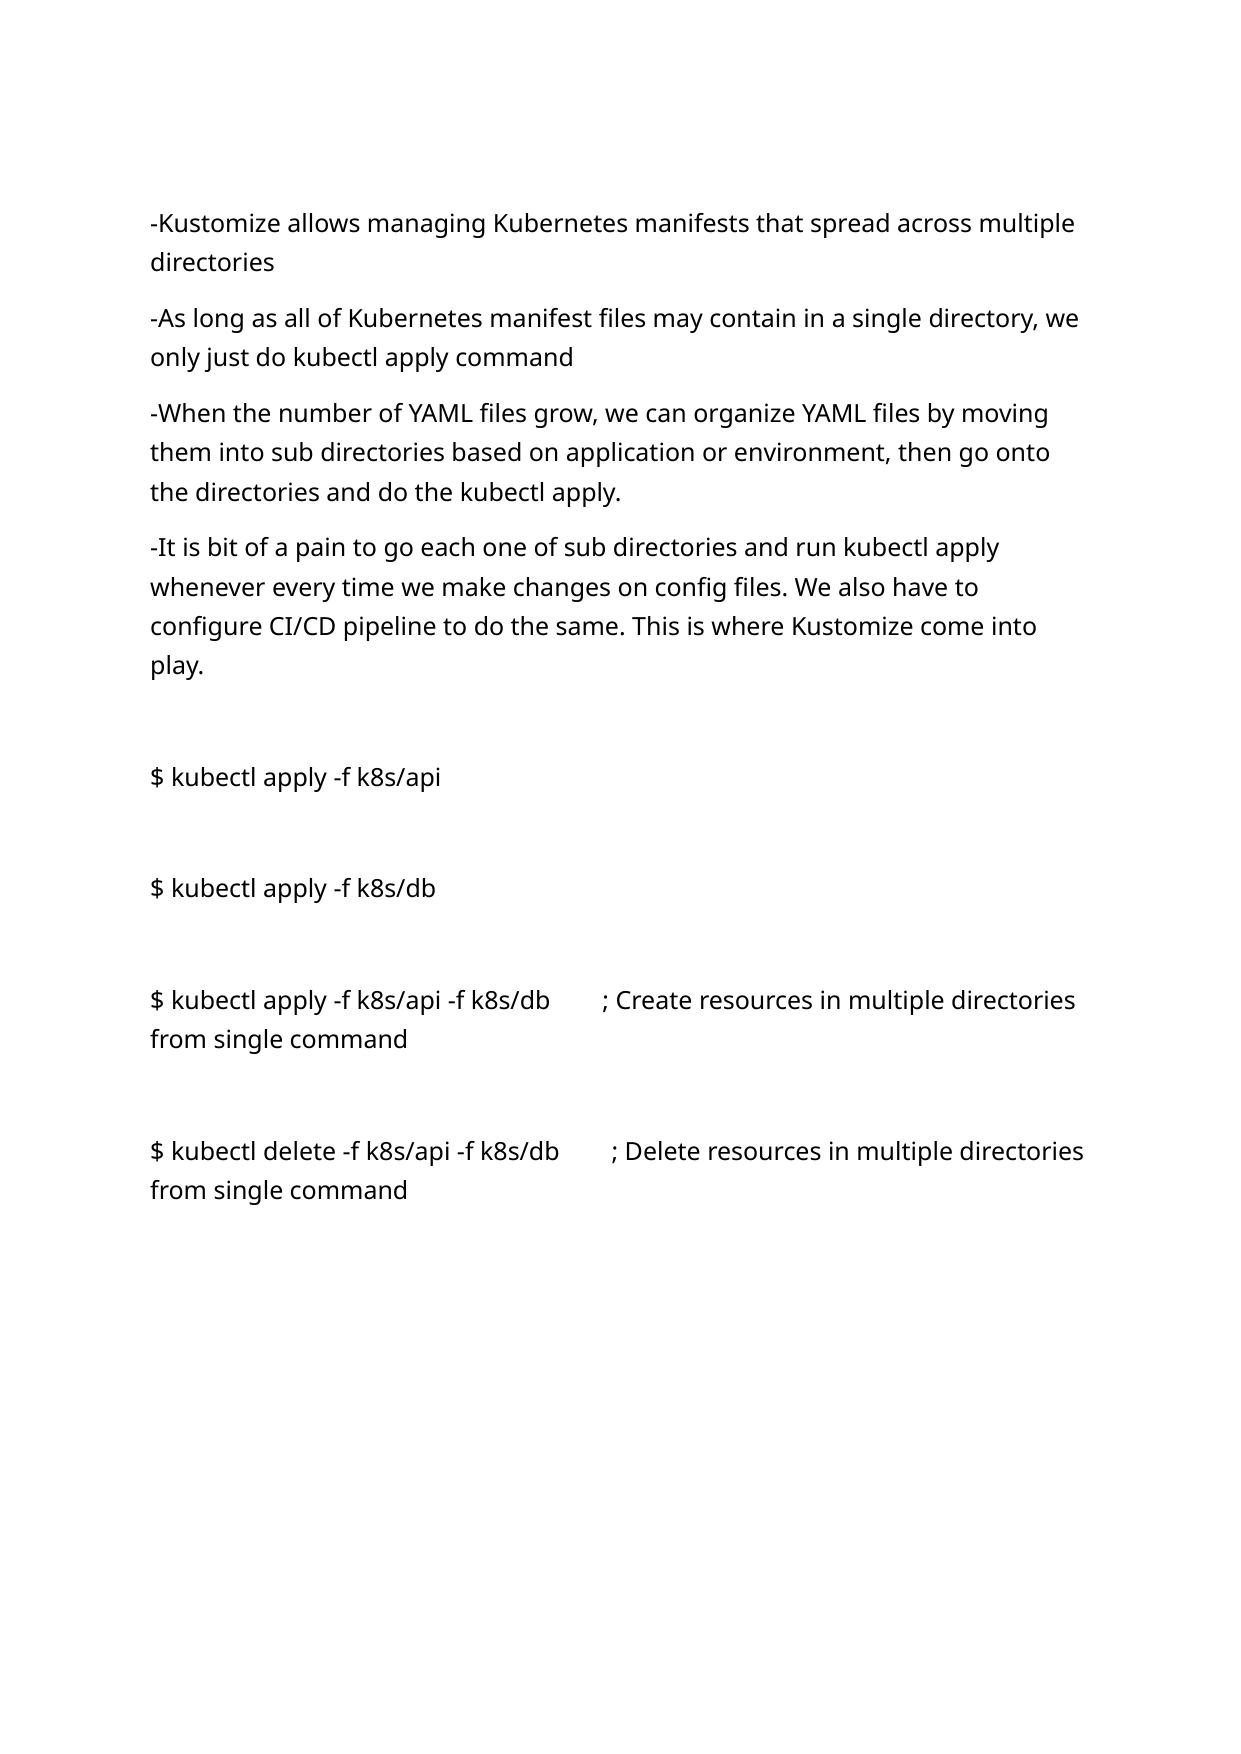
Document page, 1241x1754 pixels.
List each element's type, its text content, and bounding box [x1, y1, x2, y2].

text -Kustomize allows managing Kubernetes manifests that spread across multiple directories [150, 206, 1090, 279]
text $ kubectl delete -f k8s/api -f k8s/db ; Delete resources in multiple directories from single command [150, 1133, 1090, 1207]
text -When the number of YAML files grow, we can organize YAML files by moving them into sub directories based on application or environment, then go onto the directories and do the kubectl apply. [150, 396, 1090, 508]
text -It is bit of a pain to go each one of sub directories and run kubectl apply whenever every time we make changes on config files. We also have to configure CI/CD pipeline to do the same. This is where Kustomize come into play. [150, 530, 1090, 682]
text $ kubectl apply -f k8s/api -f k8s/db ; Create resources in multiple directories from single command [150, 982, 1090, 1056]
text -As long as all of Kubernetes manifest files may contain in a single directory, we only just do kubectl apply command [150, 301, 1090, 374]
text $ kubectl apply -f k8s/api [150, 759, 1090, 793]
text $ kubectl apply -f k8s/db [150, 871, 1090, 905]
